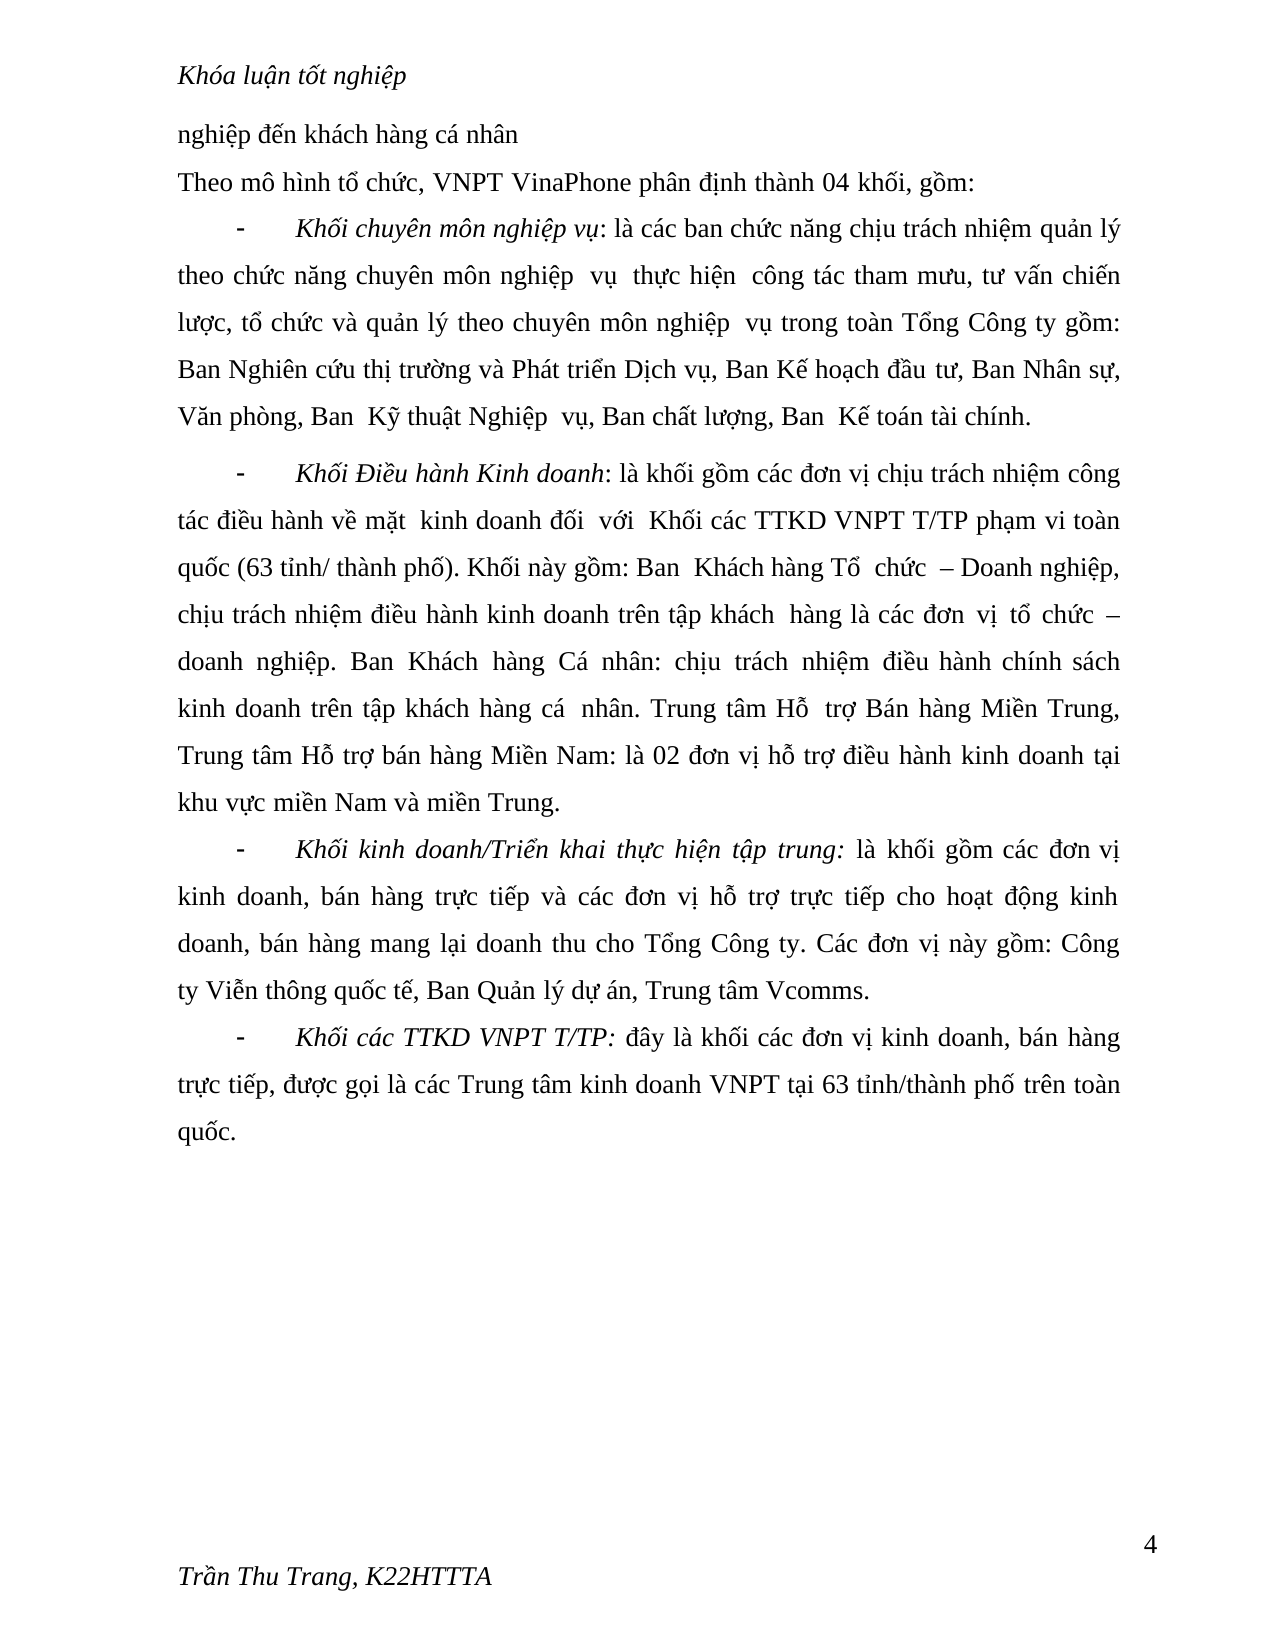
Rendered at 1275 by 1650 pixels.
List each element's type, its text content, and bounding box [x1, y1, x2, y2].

text Theo mô hình tổ chức, VNPT VinaPhone phân định thành 04 khối, gồm: [177, 166, 1157, 197]
list Khối chuyên môn nghiệp vụ: là các ban chức năng chịu trách nhiệm quản lý theo chức năng chuyên môn nghiệp vụ thực hiện công tác tham mưu, tư vấn chiến lược, tổ chức và quản lý theo chuyên môn nghiệp vụ trong toàn Tổng Công ty gồm: Ban Nghiên cứu thị trường và Phát triển Dịch vụ, Ban Kế hoạch đầu tư, Ban Nhân sự, Văn phòng, Ban Kỹ thuật Nghiệp vụ, Ban chất lượng, Ban Kế toán tài chính. [177, 212, 1121, 431]
list Khối kinh doanh/Triển khai thực hiện tập trung: là khối gồm các đơn vị kinh doanh, bán hàng trực tiếp và các đơn vị hỗ trợ trực tiếp cho hoạt động kinh doanh, bán hàng mang lại doanh thu cho Tổng Công ty. Các đơn vị này gồm: Công ty Viễn thông quốc tế, Ban Quản lý dự án, Trung tâm Vcomms. [177, 833, 1120, 1005]
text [177, 118, 1121, 149]
list Khối các TTKD VNPT T/TP: đây là khối các đơn vị kinh doanh, bán hàng trực tiếp, được gọi là các Trung tâm kinh doanh VNPT tại 63 tỉnh/thành phố trên toàn quốc. [177, 1021, 1120, 1146]
list Khối Điều hành Kinh doanh: là khối gồm các đơn vị chịu trách nhiệm công tác điều hành về mặt kinh doanh đối với Khối các TTKD VNPT T/TP phạm vi toàn quốc (63 tỉnh/ thành phố). Khối này gồm: Ban Khách hàng Tổ chức – Doanh nghiệp, chịu trách nhiệm điều hành kinh doanh trên tập khách hàng là các đơn vị tổ chức – doanh nghiệp. Ban Khách hàng Cá nhân: chịu trách nhiệm điều hành chính sách kinh doanh trên tập khách hàng cá nhân. Trung tâm Hỗ trợ Bán hàng Miền Trung, Trung tâm Hỗ trợ bán hàng Miền Nam: là 02 đơn vị hỗ trợ điều hành kinh doanh tại khu vực miền Nam và miền Trung. [177, 457, 1120, 817]
